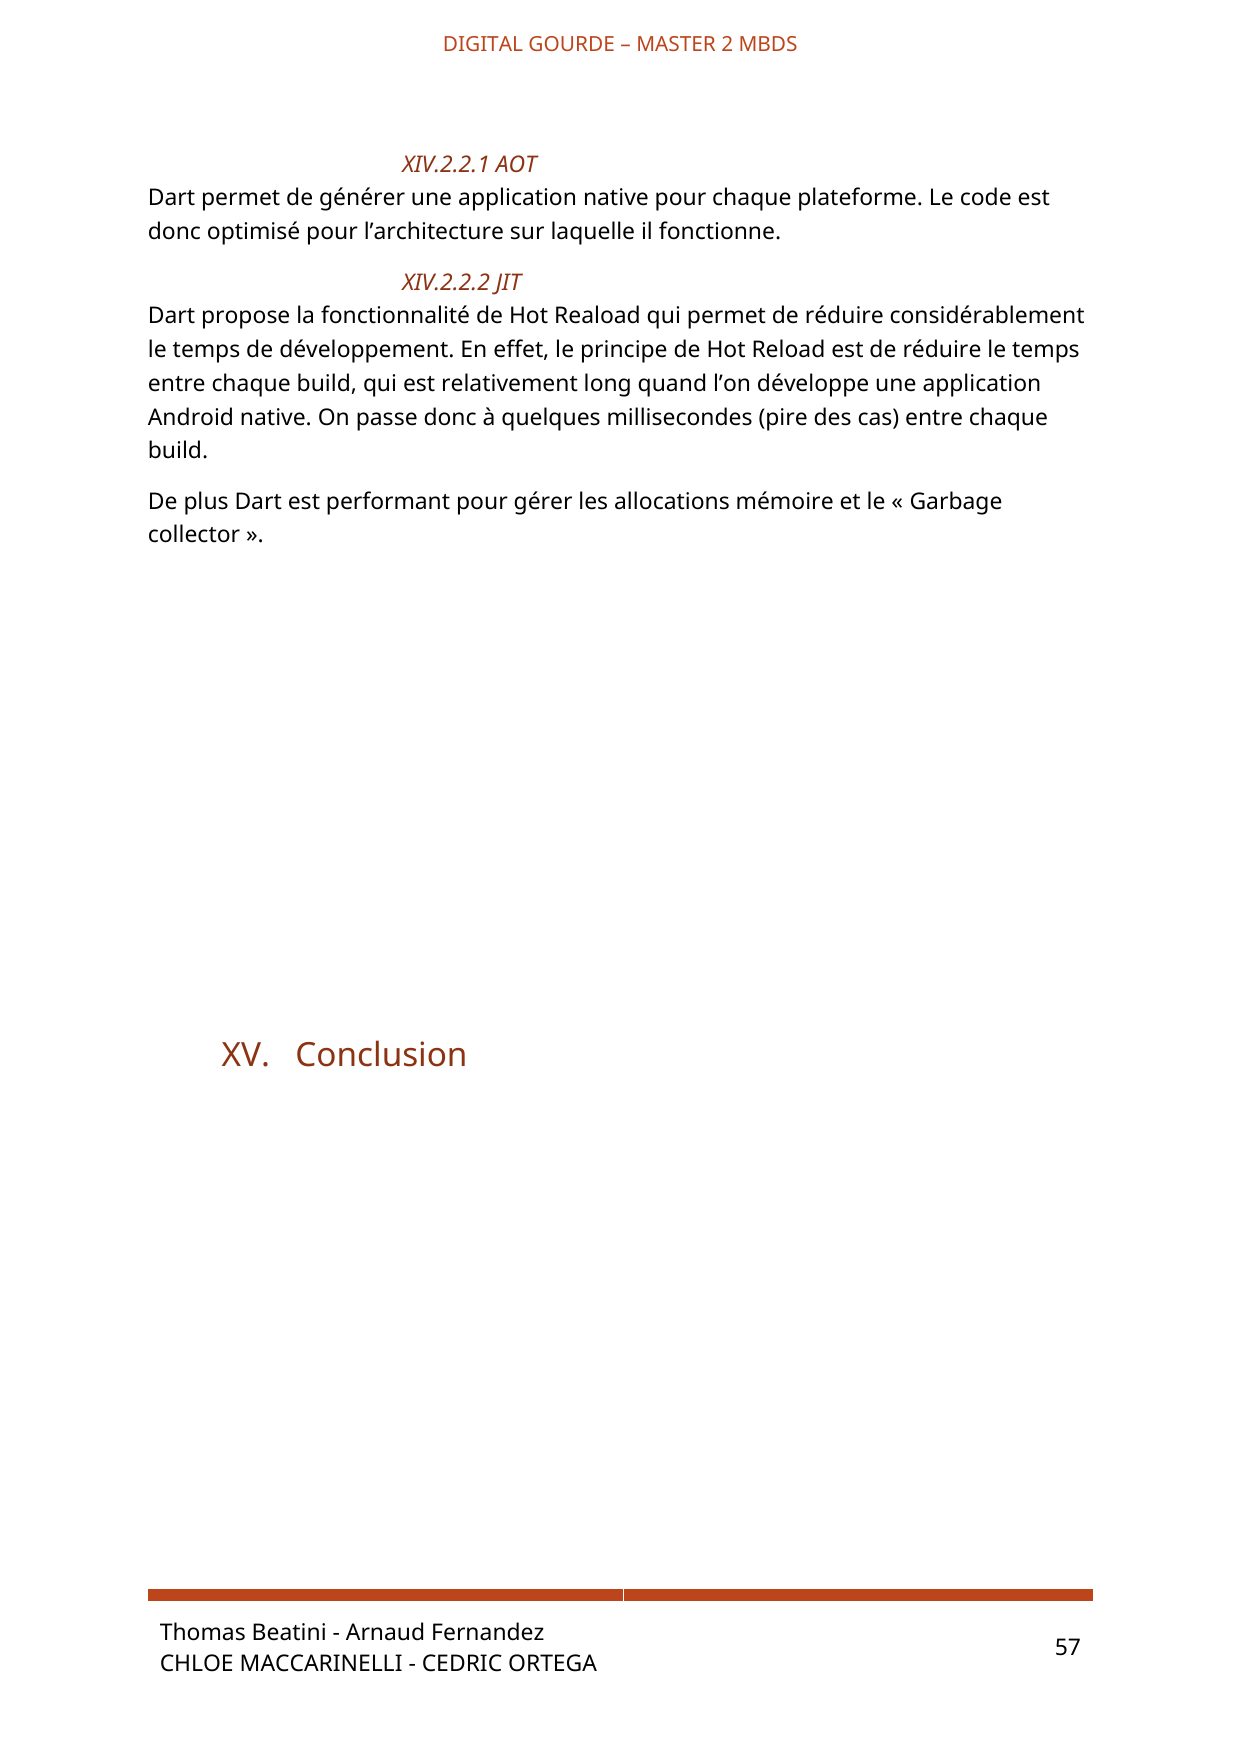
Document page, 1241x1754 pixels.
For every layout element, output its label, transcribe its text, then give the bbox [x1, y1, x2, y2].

text Dart propose la fonctionnalité de Hot Reaload qui permet de réduire considérablement le temps de développement. En effet, le principe de Hot Reload est de réduire le temps entre chaque build, qui est relativement long quand l’on développe une application Android native. On passe donc à quelques millisecondes (pire des cas) entre chaque build. [148, 299, 1093, 466]
text Dart permet de générer une application native pour chaque plateforme. Le code est donc optimisé pour l’architecture sur laquelle il fonctionne. [148, 181, 1093, 246]
subtitle XIV.2.2.2 JIT [402, 266, 1093, 297]
subtitle XIV.2.2.1 AOT [402, 148, 1093, 179]
subtitle Conclusion [221, 1031, 1093, 1076]
text De plus Dart est performant pour gérer les allocations mémoire et le « Garbage collector ». [148, 485, 1093, 550]
